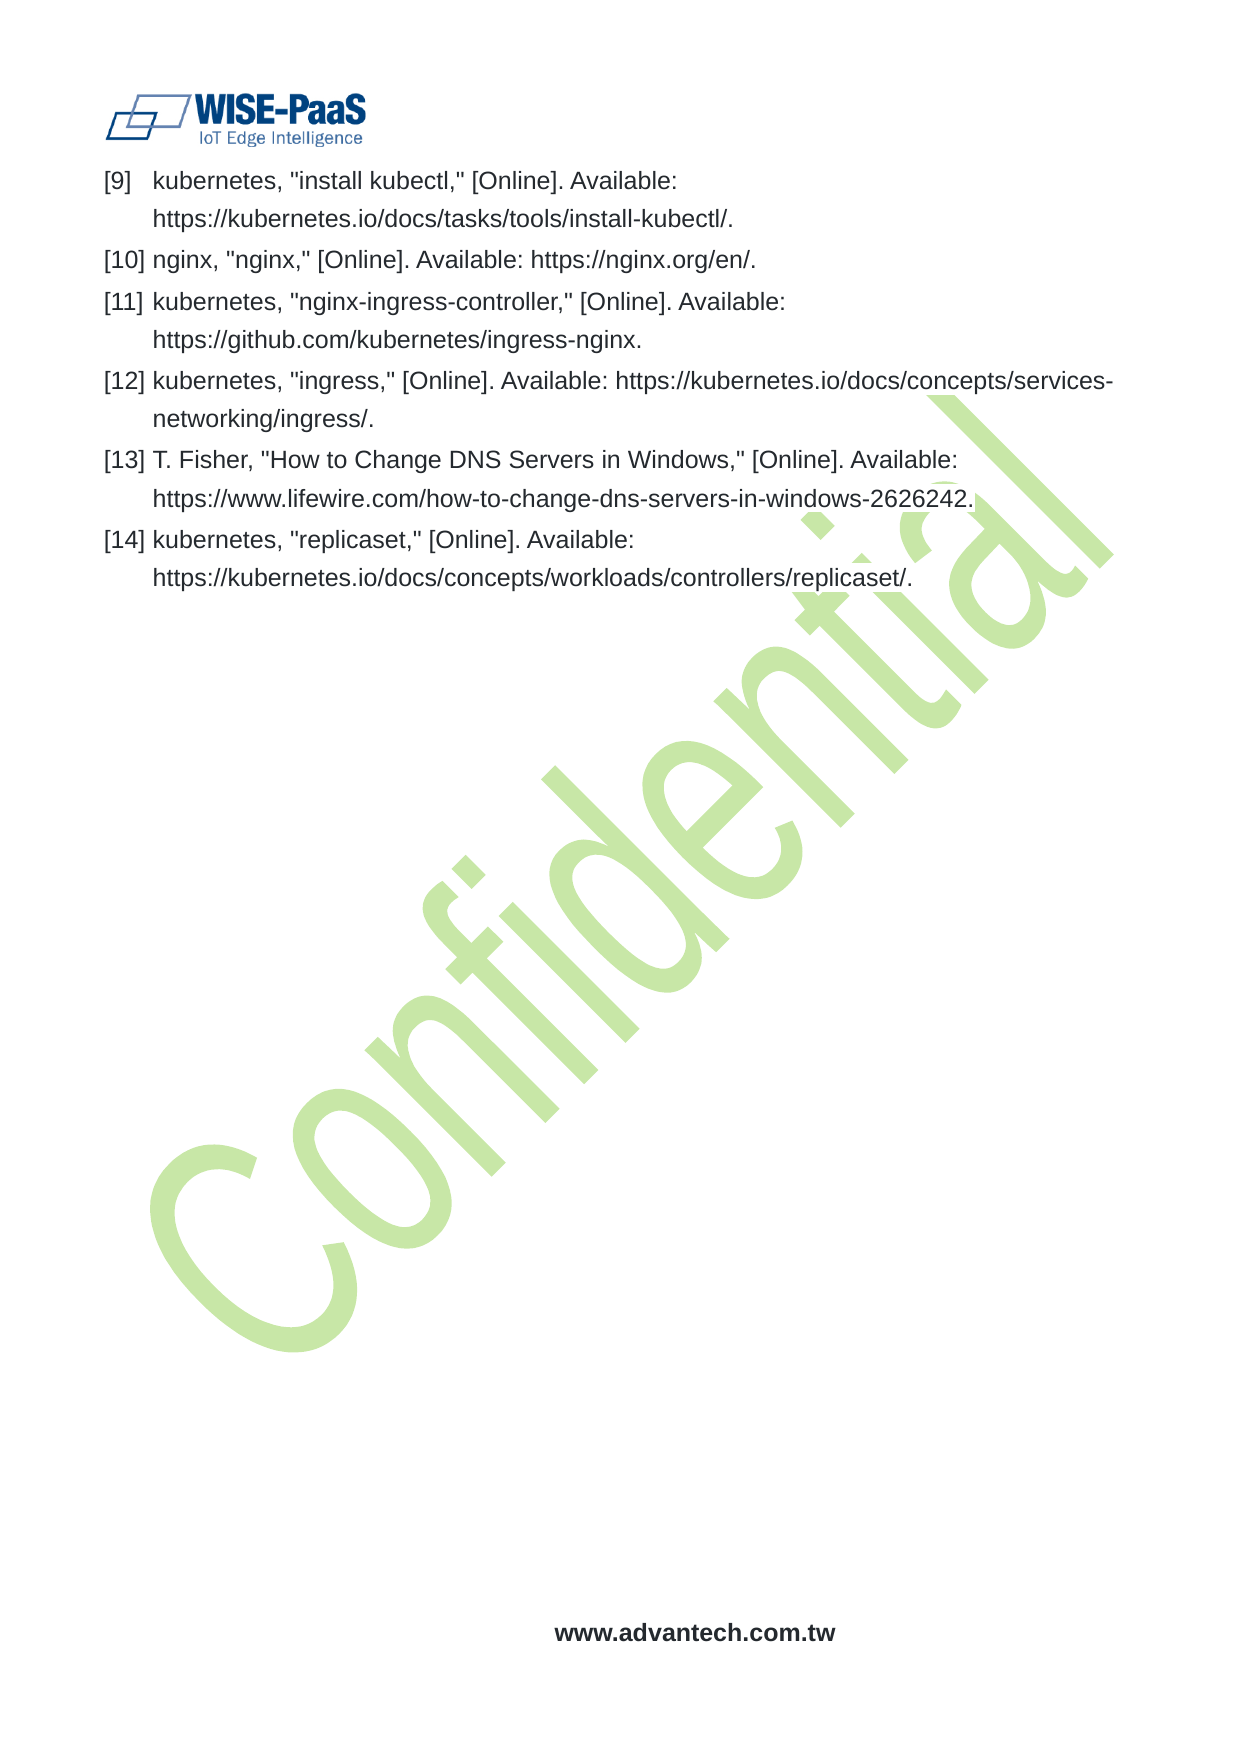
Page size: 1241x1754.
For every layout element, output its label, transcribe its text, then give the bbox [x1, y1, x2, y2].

table_cell nginx, "nginx," [Online]. Available: https://nginx.org/en/. [151, 239, 1121, 280]
table_cell [12] [102, 360, 151, 439]
table_cell [10] [102, 239, 151, 280]
table_cell kubernetes, "nginx-ingress-controller," [Online]. Available: https://github.com/kubernetes/ingress-nginx. [151, 280, 1121, 360]
picture [103, 90, 371, 147]
table_cell [14] [102, 519, 151, 598]
table_cell [9] [102, 160, 151, 239]
table_cell [13] [102, 439, 151, 518]
table_cell T. Fisher, "How to Change DNS Servers in Windows," [Online]. Available: https://www.lifewire.com/how-to-change-dns-servers-in-windows-2626242. [151, 439, 1121, 518]
table_cell [11] [102, 280, 151, 360]
table_cell kubernetes, "replicaset," [Online]. Available: https://kubernetes.io/docs/concepts/workloads/controllers/replicaset/. [151, 519, 1121, 598]
table_cell kubernetes, "ingress," [Online]. Available: https://kubernetes.io/docs/concepts/services-networking/ingress/. [151, 360, 1121, 439]
table_cell kubernetes, "install kubectl," [Online]. Available: https://kubernetes.io/docs/tasks/tools/install-kubectl/. [151, 160, 1121, 239]
